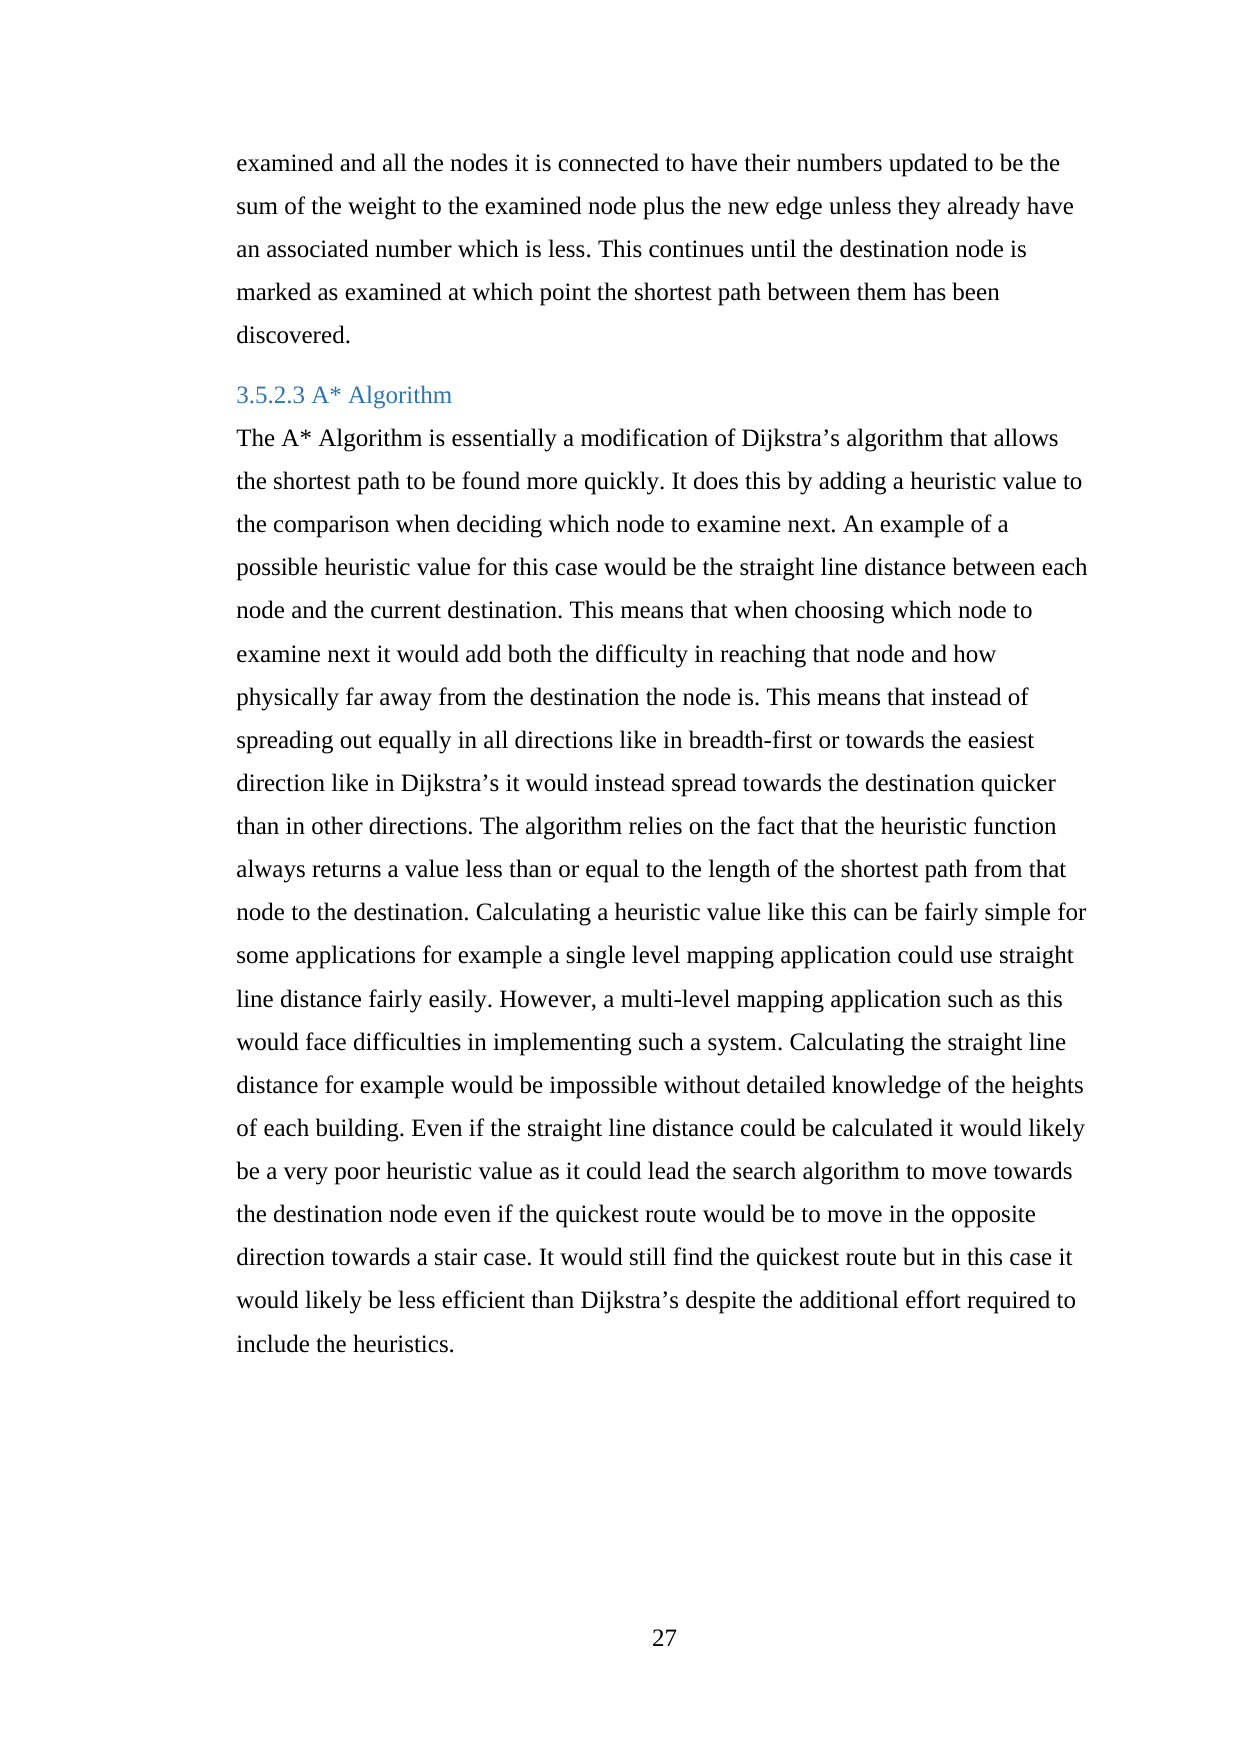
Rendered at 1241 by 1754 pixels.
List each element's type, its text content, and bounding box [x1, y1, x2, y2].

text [236, 148, 1092, 349]
text The A* Algorithm is essentially a modification of Dijkstra’s algorithm that allows the shortest path to be found more quickly. It does this by adding a heuristic value to the comparison when deciding which node to examine next. An example of a possible heuristic value for this case would be the straight line distance between each node and the current destination. This means that when choosing which node to examine next it would add both the difficulty in reaching that node and how physically far away from the destination the node is. This means that instead of spreading out equally in all directions like in breadth-first or towards the easiest direction like in Dijkstra’s it would instead spread towards the destination quicker than in other directions. The algorithm relies on the fact that the heuristic function always returns a value less than or equal to the length of the shortest path from that node to the destination. Calculating a heuristic value like this can be fairly simple for some applications for example a single level mapping application could use straight line distance fairly easily. However, a multi-level mapping application such as this would face difficulties in implementing such a system. Calculating the straight line distance for example would be impossible without detailed knowledge of the heights of each building. Even if the straight line distance could be calculated it would likely be a very poor heuristic value as it could lead the search algorithm to move towards the destination node even if the quickest route would be to move in the opposite direction towards a stair case. It would still find the quickest route but in this case it would likely be less efficient than Dijkstra’s despite the additional effort required to include the heuristics. [236, 423, 1092, 1357]
subtitle 3.5.2.3 A* Algorithm [236, 380, 1092, 409]
